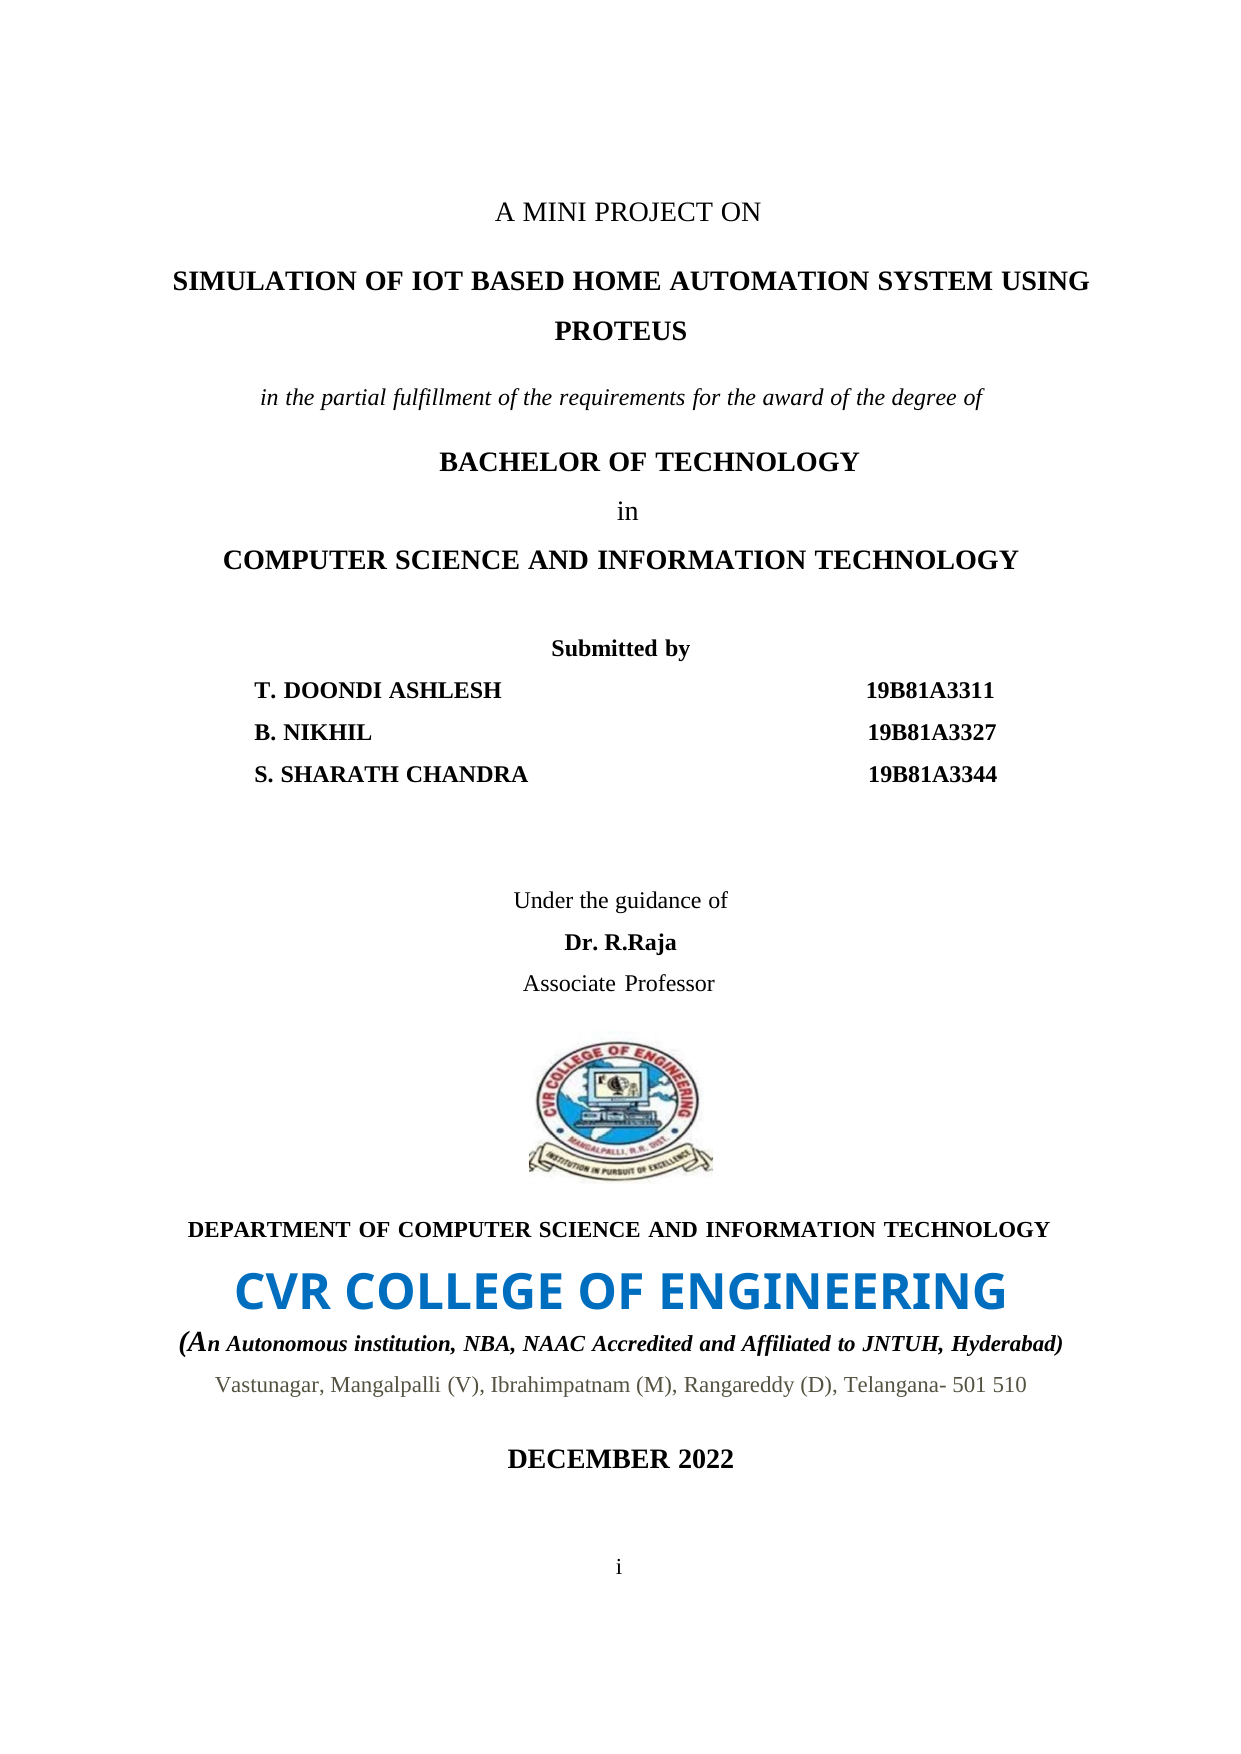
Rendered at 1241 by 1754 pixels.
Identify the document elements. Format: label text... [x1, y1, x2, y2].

subtitle Submitted by [149, 634, 1092, 661]
picture [528, 1031, 714, 1184]
subtitle DEPARTMENT OF COMPUTER SCIENCE AND INFORMATION TECHNOLOGY [171, 1216, 1071, 1242]
subtitle B. NIKHIL 19B81A3327 [171, 718, 1203, 746]
text T. DOONDI ASHLESH 19B81A3311 [171, 676, 1203, 703]
subtitle CVR COLLEGE OF ENGINEERING [171, 1256, 1071, 1324]
text PROTEUS [149, 314, 1092, 346]
subtitle DECEMBER 2022 [149, 1443, 1092, 1475]
text in the partial fulfillment of the requirements for the award of the degree of [149, 383, 1092, 410]
text Under the guidance of Dr. R.Raja [512, 886, 729, 955]
text Associate Professor [171, 969, 1112, 997]
text S. SHARATH CHANDRA 19B81A3344 [171, 760, 1203, 788]
text (An Autonomous institution, NBA, NAAC Accredited and Affiliated to JNTUH, Hyderabad) Vastunagar, Mangalpalli (V), Ibrahimpatnam (M), Rangareddy (D), Telangana- 501 510 [149, 1324, 1092, 1397]
subtitle BACHELOR OF TECHNOLOGY [171, 445, 1128, 477]
text in [100, 494, 1092, 526]
text A MINI PROJECT ON [164, 195, 1092, 228]
subtitle COMPUTER SCIENCE AND INFORMATION TECHNOLOGY [149, 543, 1092, 576]
subtitle SIMULATION OF IOT BASED HOME AUTOMATION SYSTEM USING [170, 264, 1092, 297]
